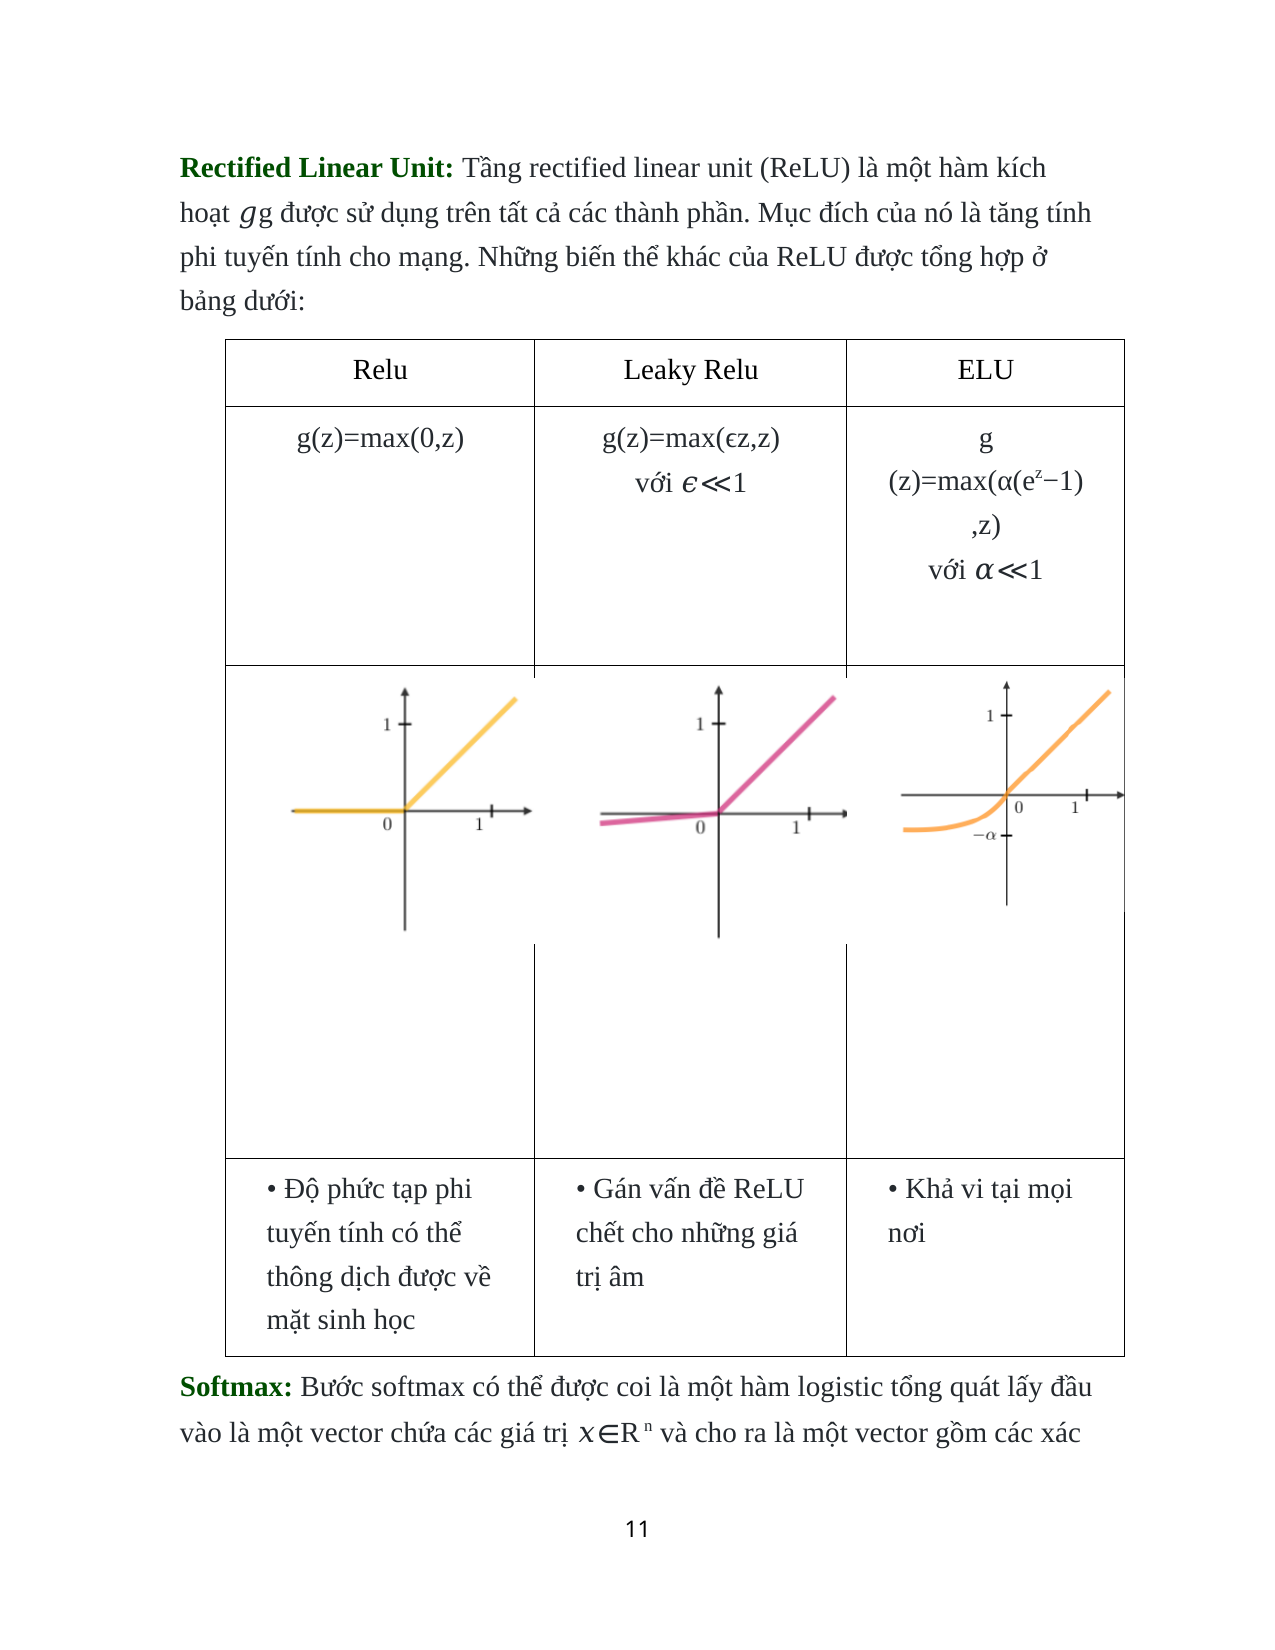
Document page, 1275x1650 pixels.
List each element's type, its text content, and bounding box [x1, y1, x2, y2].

table_cell [847, 666, 1124, 1158]
list Rectified Linear Unit: Tầng rectified linear unit (ReLU) là một hàm kích hoạt 𝑔g được sử dụng trên tất cả các thành phần. Mục đích của nó là tăng tính phi tuyến tính cho mạng. Những biến thể khác của ReLU được tổng hợp ở bảng dưới: [179, 150, 1095, 316]
table_cell • Khả vi tại mọi nơi [847, 1159, 1124, 1356]
table_cell [226, 666, 534, 1158]
picture [266, 678, 535, 944]
table_cell g(z)=max(α(ez−1),z) với 𝛼≪1 [847, 407, 1124, 665]
table_header Leaky Relu [535, 340, 846, 406]
table_header Relu [226, 340, 534, 406]
table_cell • Gán vấn đề ReLU chết cho những giá trị âm [535, 1159, 846, 1356]
picture [575, 678, 847, 944]
table_cell g(z)=max(0,z) [226, 407, 534, 665]
table_cell g(z)=max(ϵz,z) với 𝜖≪1 [535, 407, 846, 665]
table_cell [535, 666, 846, 1158]
table_cell • Độ phức tạp phi tuyến tính có thể thông dịch được về mặt sinh học [226, 1159, 534, 1356]
picture [887, 678, 1125, 912]
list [179, 1369, 1095, 1449]
table_header ELU [847, 340, 1124, 406]
